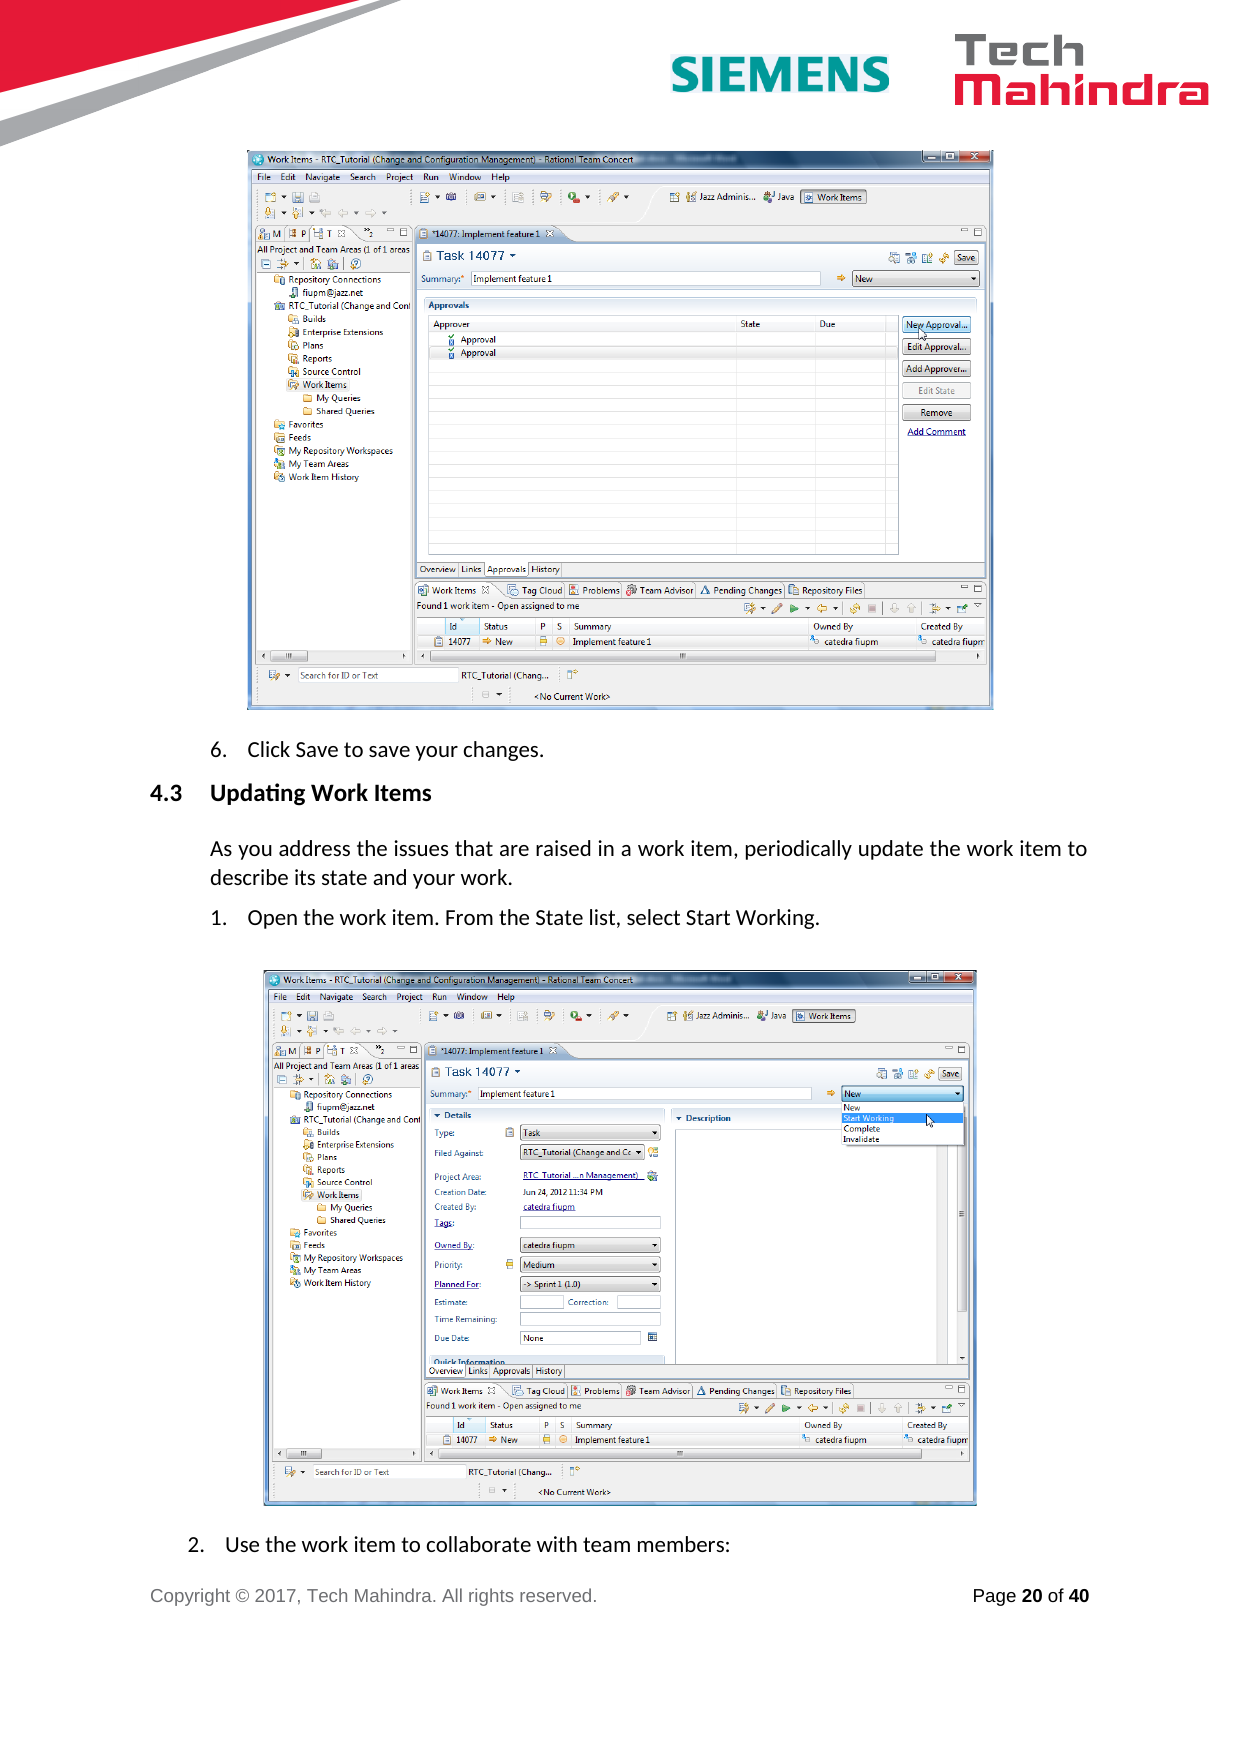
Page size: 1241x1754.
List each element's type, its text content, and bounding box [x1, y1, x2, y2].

picture [955, 34, 1209, 105]
picture [670, 54, 890, 93]
list Click Save to save your changes. [210, 735, 1090, 763]
text As you address the issues that are raised in a work item, periodically update the work item to describe its state and your work. [210, 833, 1090, 891]
picture [0, 0, 423, 148]
subtitle Updating Work Items [150, 777, 1090, 807]
list Open the work item. From the State list, select Start Working. [210, 903, 1090, 931]
list Use the work item to collaborate with team members: [187, 1530, 1090, 1558]
